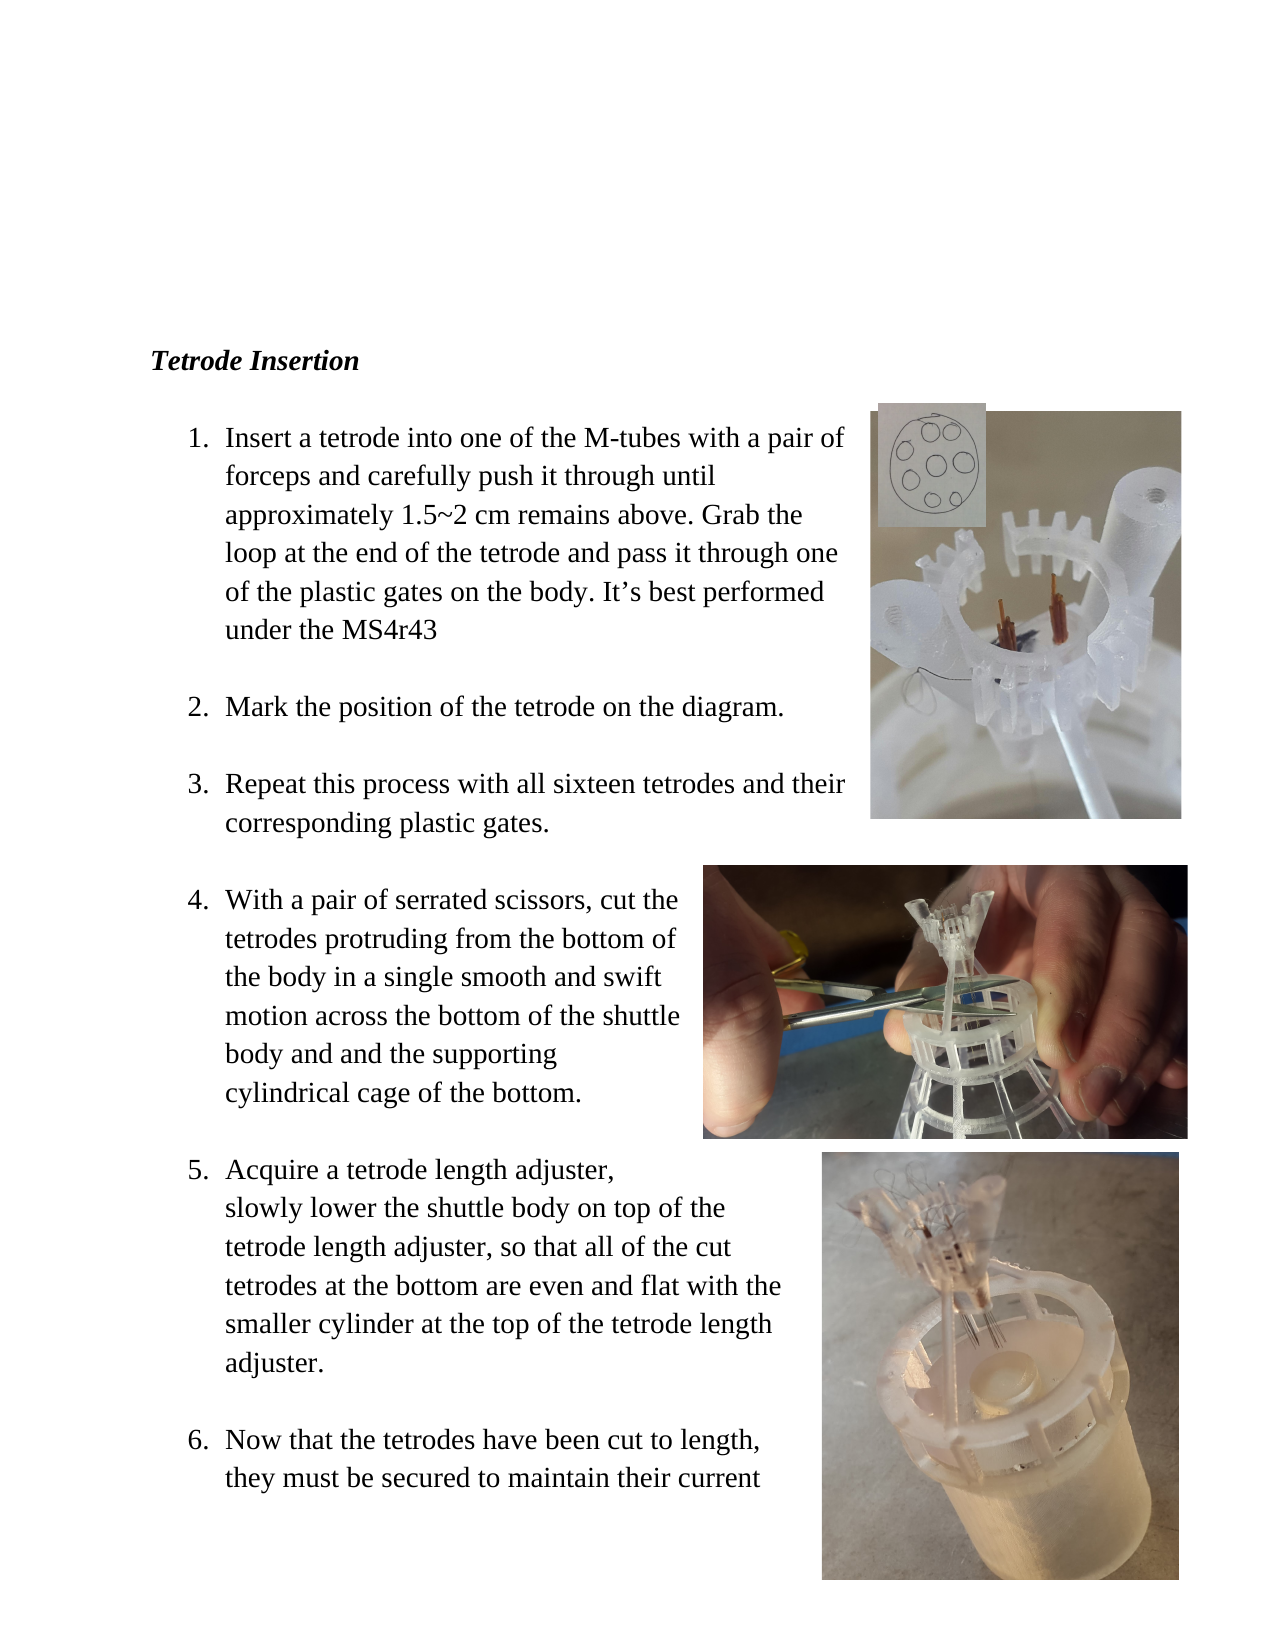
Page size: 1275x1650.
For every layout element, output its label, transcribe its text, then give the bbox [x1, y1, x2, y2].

list Mark the position of the tetrode on the diagram. [187, 689, 870, 723]
list With a pair of serrated scissors, cut the tetrodes protruding from the bottom of the body in a single smooth and swift motion across the bottom of the shuttle body and and the supporting cylindrical cage of the bottom. [187, 882, 703, 1108]
text Tetrode Insertion [150, 343, 1125, 376]
list Repeat this process with all sixteen tetrodes and their corresponding plastic gates. [187, 767, 1125, 839]
picture [821, 1152, 1179, 1580]
list Insert a tetrode into one of the M-tubes with a pair of forceps and carefully push it through until approximately 1.5~2 cm remains above. Grab the loop at the end of the tetrode and pass it through one of the plastic gates on the body. It’s best performed under the MS4r43 [187, 420, 870, 646]
picture [870, 403, 1182, 819]
picture [703, 865, 1188, 1139]
list Acquire a tetrode length adjuster, slowly lower the shuttle body on top of the tetrode length adjuster, so that all of the cut tetrodes at the bottom are even and flat with the smaller cylinder at the top of the tetrode length adjuster. [187, 1152, 821, 1378]
